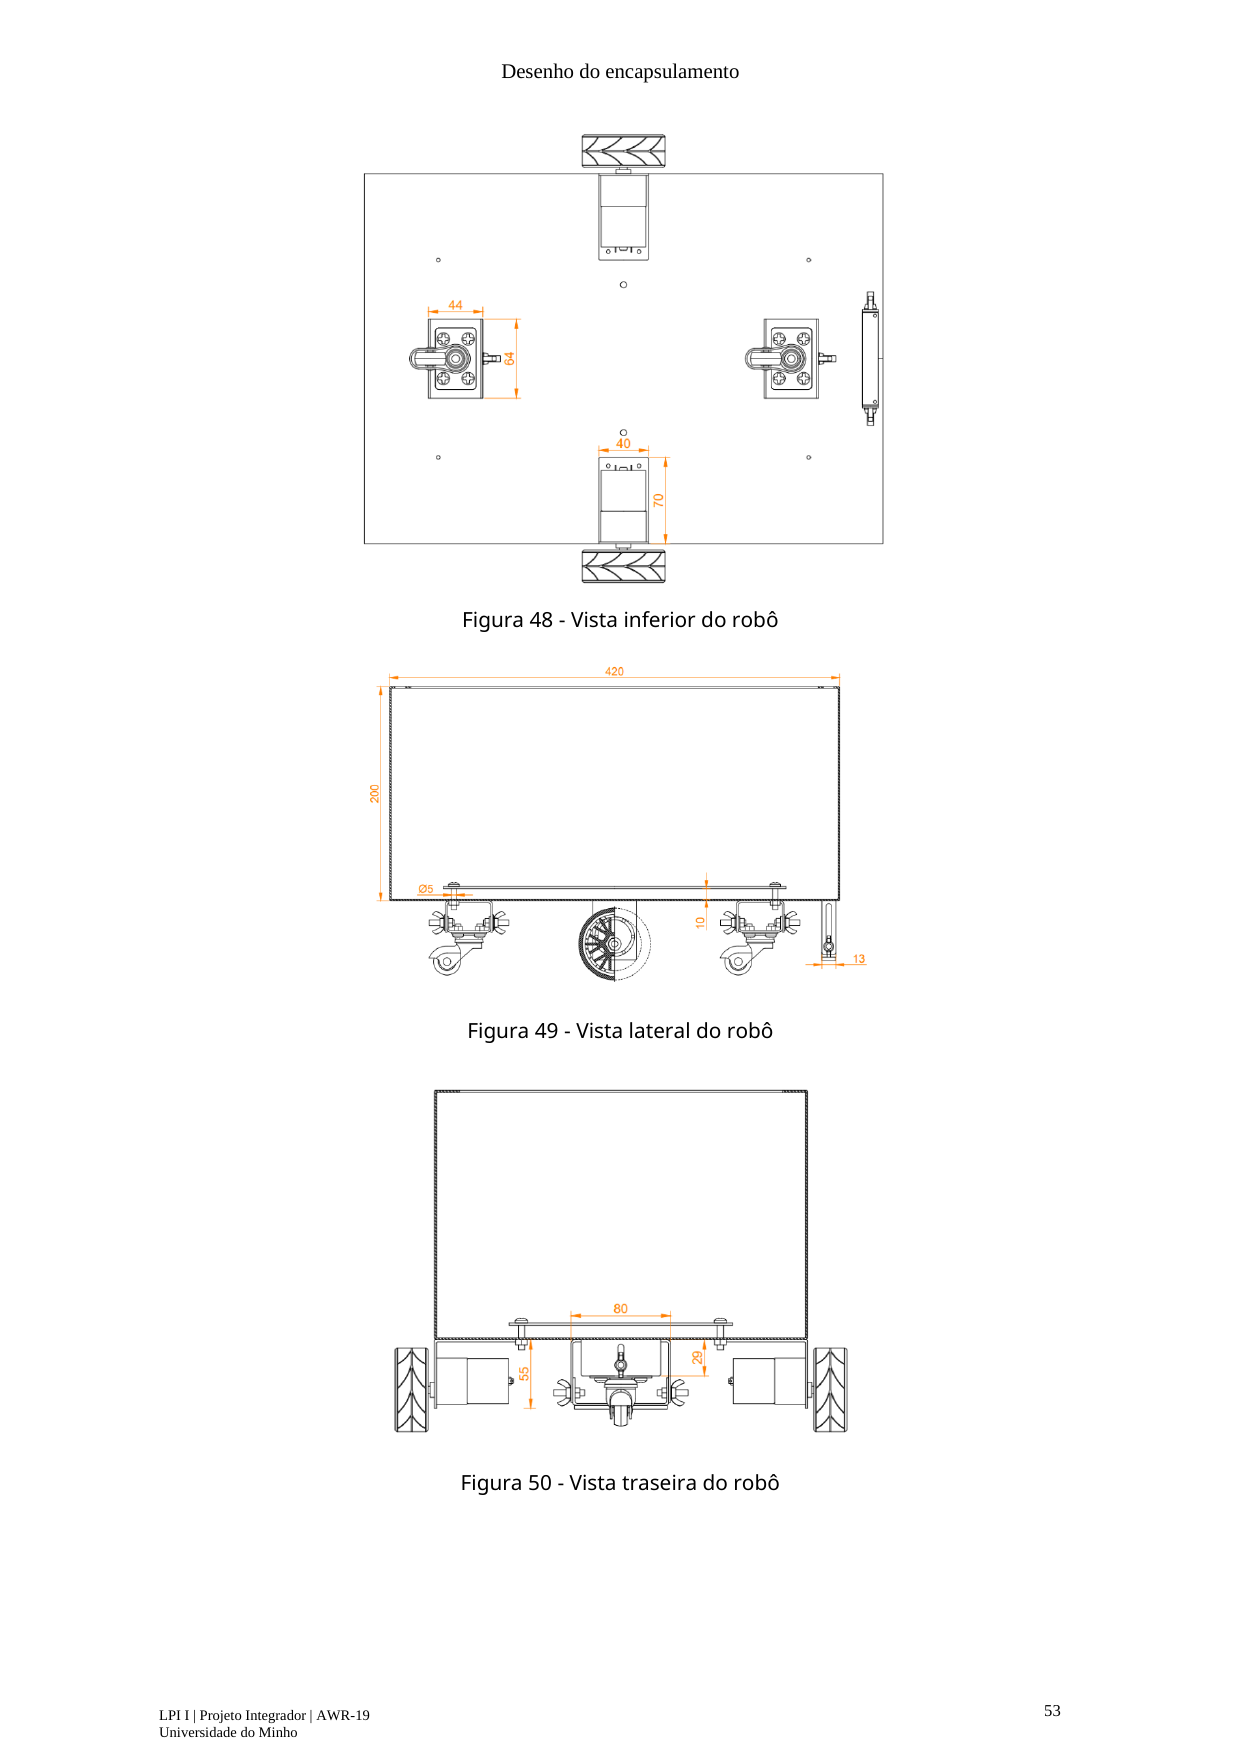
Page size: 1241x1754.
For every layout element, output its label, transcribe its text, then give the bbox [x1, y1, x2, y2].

text Figura 48 - Vista inferior do robô [148, 605, 1092, 633]
picture [333, 118, 907, 584]
text Figura 50 - Vista traseira do robô [148, 1468, 1092, 1496]
picture [370, 654, 870, 1015]
text Figura 49 - Vista lateral do robô [148, 1016, 1092, 1044]
picture [392, 1065, 849, 1467]
